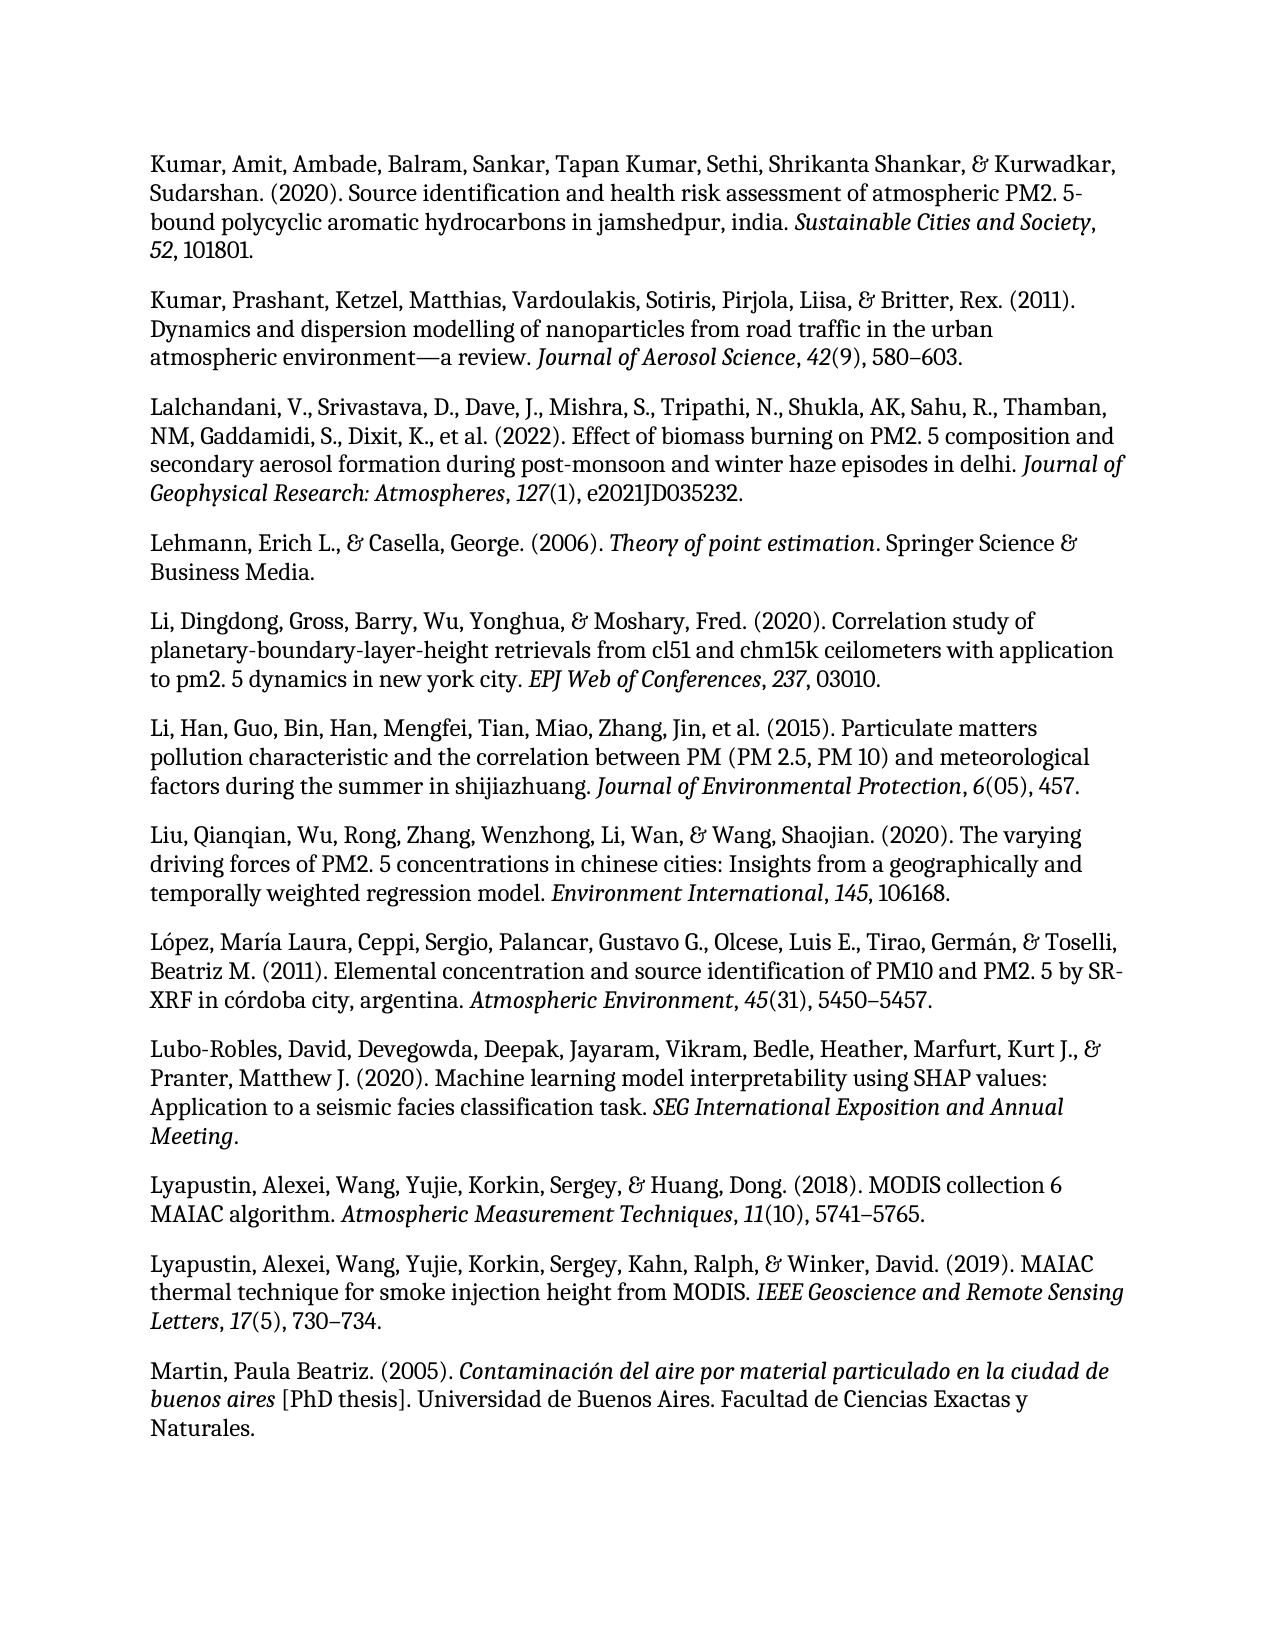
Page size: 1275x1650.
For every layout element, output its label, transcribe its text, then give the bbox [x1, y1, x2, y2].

text Li, Han, Guo, Bin, Han, Mengfei, Tian, Miao, Zhang, Jin, et al. (2015). Particulate matters pollution characteristic and the correlation between PM (PM 2.5, PM 10) and meteorological factors during the summer in shijiazhuang. Journal of Environmental Protection, 6(05), 457. [150, 714, 1125, 800]
text Lehmann, Erich L., & Casella, George. (2006). Theory of point estimation. Springer Science & Business Media. [150, 529, 1125, 586]
text Li, Dingdong, Gross, Barry, Wu, Yonghua, & Moshary, Fred. (2020). Correlation study of planetary-boundary-layer-height retrievals from cl51 and chm15k ceilometers with application to pm2. 5 dynamics in new york city. EPJ Web of Conferences, 237, 03010. [150, 607, 1125, 693]
text Lubo-Robles, David, Devegowda, Deepak, Jayaram, Vikram, Bedle, Heather, Marfurt, Kurt J., & Pranter, Matthew J. (2020). Machine learning model interpretability using SHAP values: Application to a seismic facies classification task. SEG International Exposition and Annual Meeting. [150, 1035, 1125, 1150]
text Kumar, Amit, Ambade, Balram, Sankar, Tapan Kumar, Sethi, Shrikanta Shankar, & Kurwadkar, Sudarshan. (2020). Source identification and health risk assessment of atmospheric PM2. 5-bound polycyclic aromatic hydrocarbons in jamshedpur, india. Sustainable Cities and Society, 52, 101801. [150, 150, 1125, 265]
text Liu, Qianqian, Wu, Rong, Zhang, Wenzhong, Li, Wan, & Wang, Shaojian. (2020). The varying driving forces of PM2. 5 concentrations in chinese cities: Insights from a geographically and temporally weighted regression model. Environment International, 145, 106168. [150, 821, 1125, 907]
text Lalchandani, V., Srivastava, D., Dave, J., Mishra, S., Tripathi, N., Shukla, AK, Sahu, R., Thamban, NM, Gaddamidi, S., Dixit, K., et al. (2022). Effect of biomass burning on PM2. 5 composition and secondary aerosol formation during post-monsoon and winter haze episodes in delhi. Journal of Geophysical Research: Atmospheres, 127(1), e2021JD035232. [150, 393, 1125, 508]
text Kumar, Prashant, Ketzel, Matthias, Vardoulakis, Sotiris, Pirjola, Liisa, & Britter, Rex. (2011). Dynamics and dispersion modelling of nanoparticles from road traffic in the urban atmospheric environment—a review. Journal of Aerosol Science, 42(9), 580–603. [150, 286, 1125, 372]
text López, Marı́a Laura, Ceppi, Sergio, Palancar, Gustavo G., Olcese, Luis E., Tirao, Germán, & Toselli, Beatriz M. (2011). Elemental concentration and source identification of PM10 and PM2. 5 by SR-XRF in córdoba city, argentina. Atmospheric Environment, 45(31), 5450–5457. [150, 928, 1125, 1014]
text Lyapustin, Alexei, Wang, Yujie, Korkin, Sergey, Kahn, Ralph, & Winker, David. (2019). MAIAC thermal technique for smoke injection height from MODIS. IEEE Geoscience and Remote Sensing Letters, 17(5), 730–734. [150, 1249, 1125, 1336]
text Lyapustin, Alexei, Wang, Yujie, Korkin, Sergey, & Huang, Dong. (2018). MODIS collection 6 MAIAC algorithm. Atmospheric Measurement Techniques, 11(10), 5741–5765. [150, 1171, 1125, 1229]
text Martin, Paula Beatriz. (2005). Contaminación del aire por material particulado en la ciudad de buenos aires [PhD thesis]. Universidad de Buenos Aires. Facultad de Ciencias Exactas y Naturales. [150, 1357, 1125, 1443]
